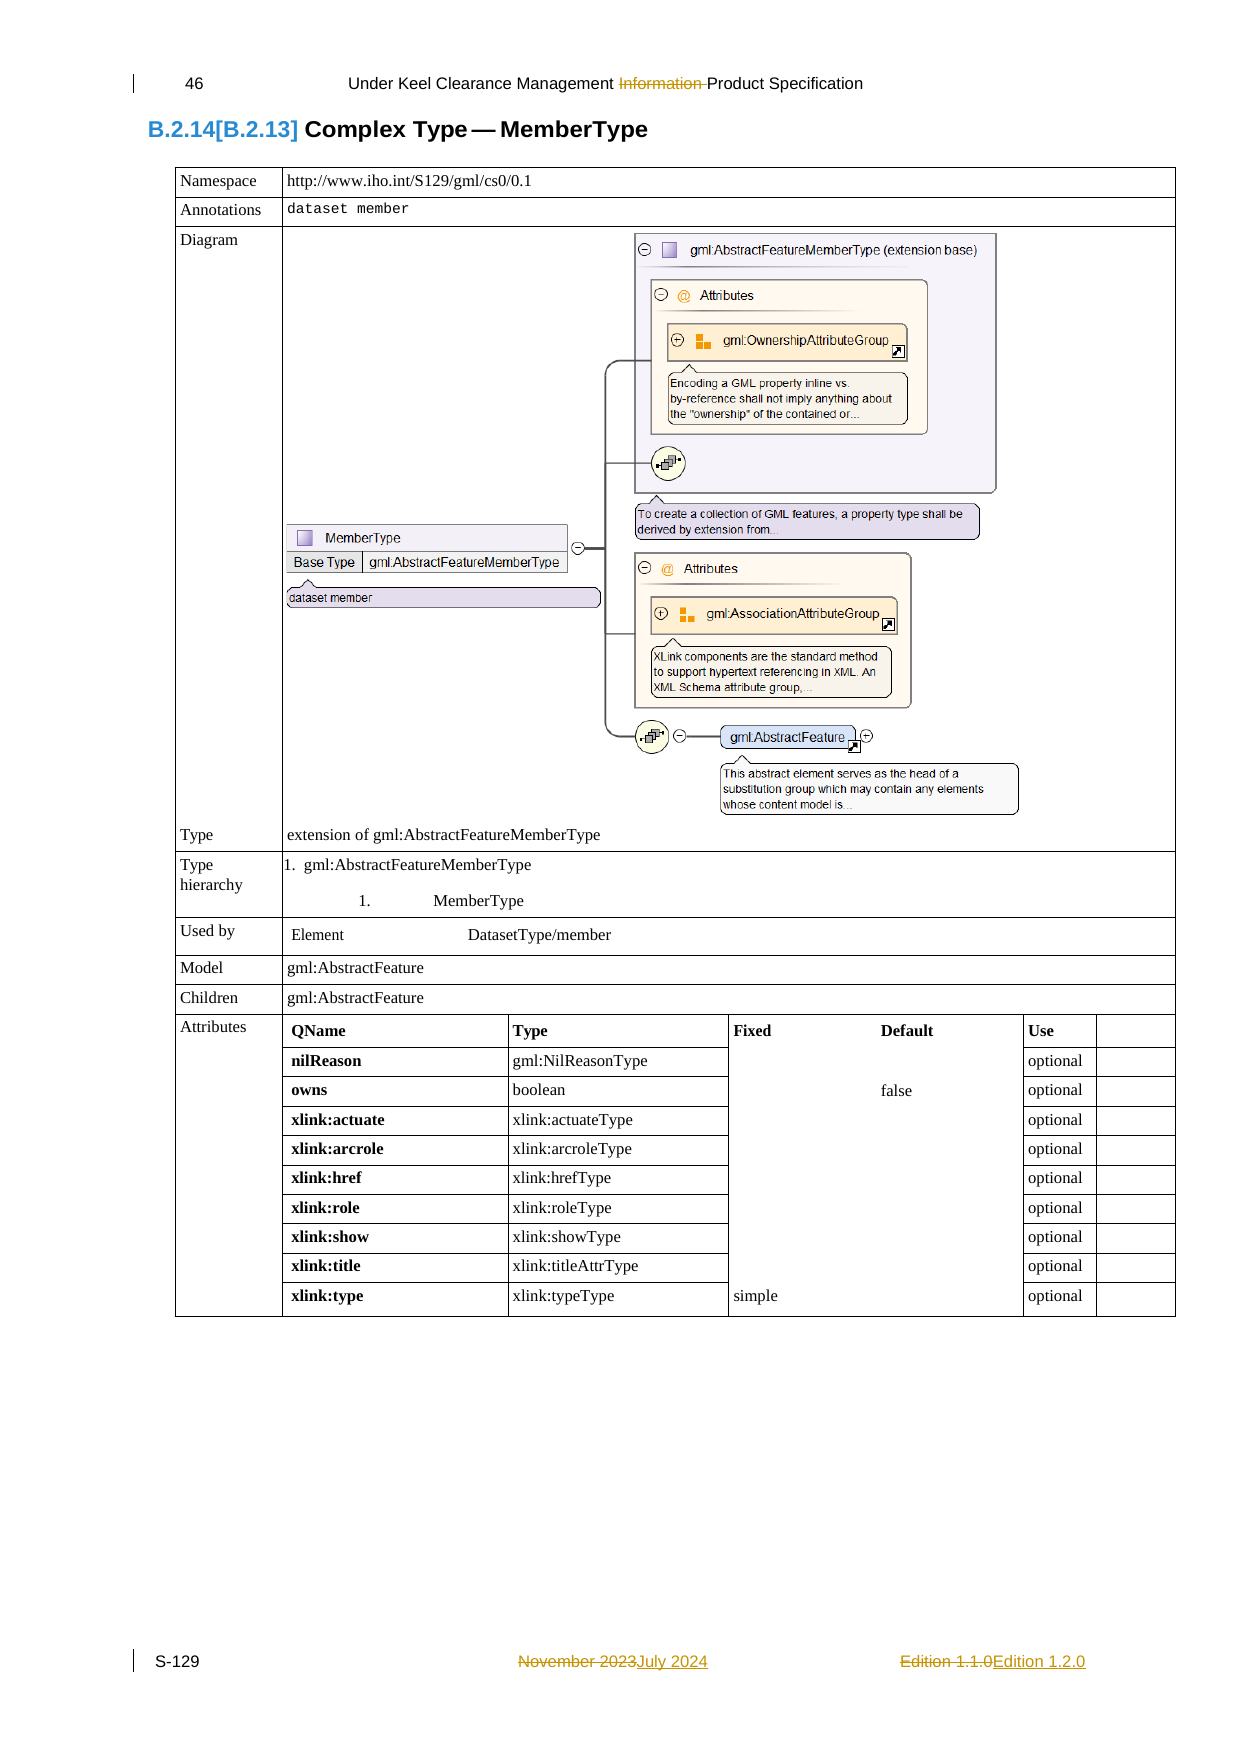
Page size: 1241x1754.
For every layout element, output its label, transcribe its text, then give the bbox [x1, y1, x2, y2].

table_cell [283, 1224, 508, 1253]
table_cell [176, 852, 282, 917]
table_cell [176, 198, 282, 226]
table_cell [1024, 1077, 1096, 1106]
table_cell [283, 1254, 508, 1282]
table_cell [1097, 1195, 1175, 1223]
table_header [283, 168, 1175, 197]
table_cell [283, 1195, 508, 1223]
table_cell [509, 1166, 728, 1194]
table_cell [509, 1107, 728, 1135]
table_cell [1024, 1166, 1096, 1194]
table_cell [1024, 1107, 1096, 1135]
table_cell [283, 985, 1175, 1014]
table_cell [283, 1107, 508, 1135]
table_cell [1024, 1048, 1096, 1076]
subtitle Complex Type — MemberType [148, 118, 1092, 142]
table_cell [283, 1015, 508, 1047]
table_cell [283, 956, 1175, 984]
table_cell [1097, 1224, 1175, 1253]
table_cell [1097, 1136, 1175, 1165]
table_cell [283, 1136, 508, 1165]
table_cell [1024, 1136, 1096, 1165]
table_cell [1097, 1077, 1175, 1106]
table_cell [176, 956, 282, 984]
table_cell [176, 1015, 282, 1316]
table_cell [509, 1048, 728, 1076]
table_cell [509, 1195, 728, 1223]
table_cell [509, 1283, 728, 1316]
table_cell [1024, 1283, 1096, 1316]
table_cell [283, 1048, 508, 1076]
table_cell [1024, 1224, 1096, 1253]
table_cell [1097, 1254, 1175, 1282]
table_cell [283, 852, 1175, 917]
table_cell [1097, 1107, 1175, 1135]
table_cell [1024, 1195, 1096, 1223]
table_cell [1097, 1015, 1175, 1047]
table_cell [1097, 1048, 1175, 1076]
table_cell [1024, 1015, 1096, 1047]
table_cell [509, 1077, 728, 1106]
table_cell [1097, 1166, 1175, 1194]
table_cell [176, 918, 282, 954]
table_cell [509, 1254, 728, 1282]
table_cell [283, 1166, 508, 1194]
picture [286, 233, 1023, 817]
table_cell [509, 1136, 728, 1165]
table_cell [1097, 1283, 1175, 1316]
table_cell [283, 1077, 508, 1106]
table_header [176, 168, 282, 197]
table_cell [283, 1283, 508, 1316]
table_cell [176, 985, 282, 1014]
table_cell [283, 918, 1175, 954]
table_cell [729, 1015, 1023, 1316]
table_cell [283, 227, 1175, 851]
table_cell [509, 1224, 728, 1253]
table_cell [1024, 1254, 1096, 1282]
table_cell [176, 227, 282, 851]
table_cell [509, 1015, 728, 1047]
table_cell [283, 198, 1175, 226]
